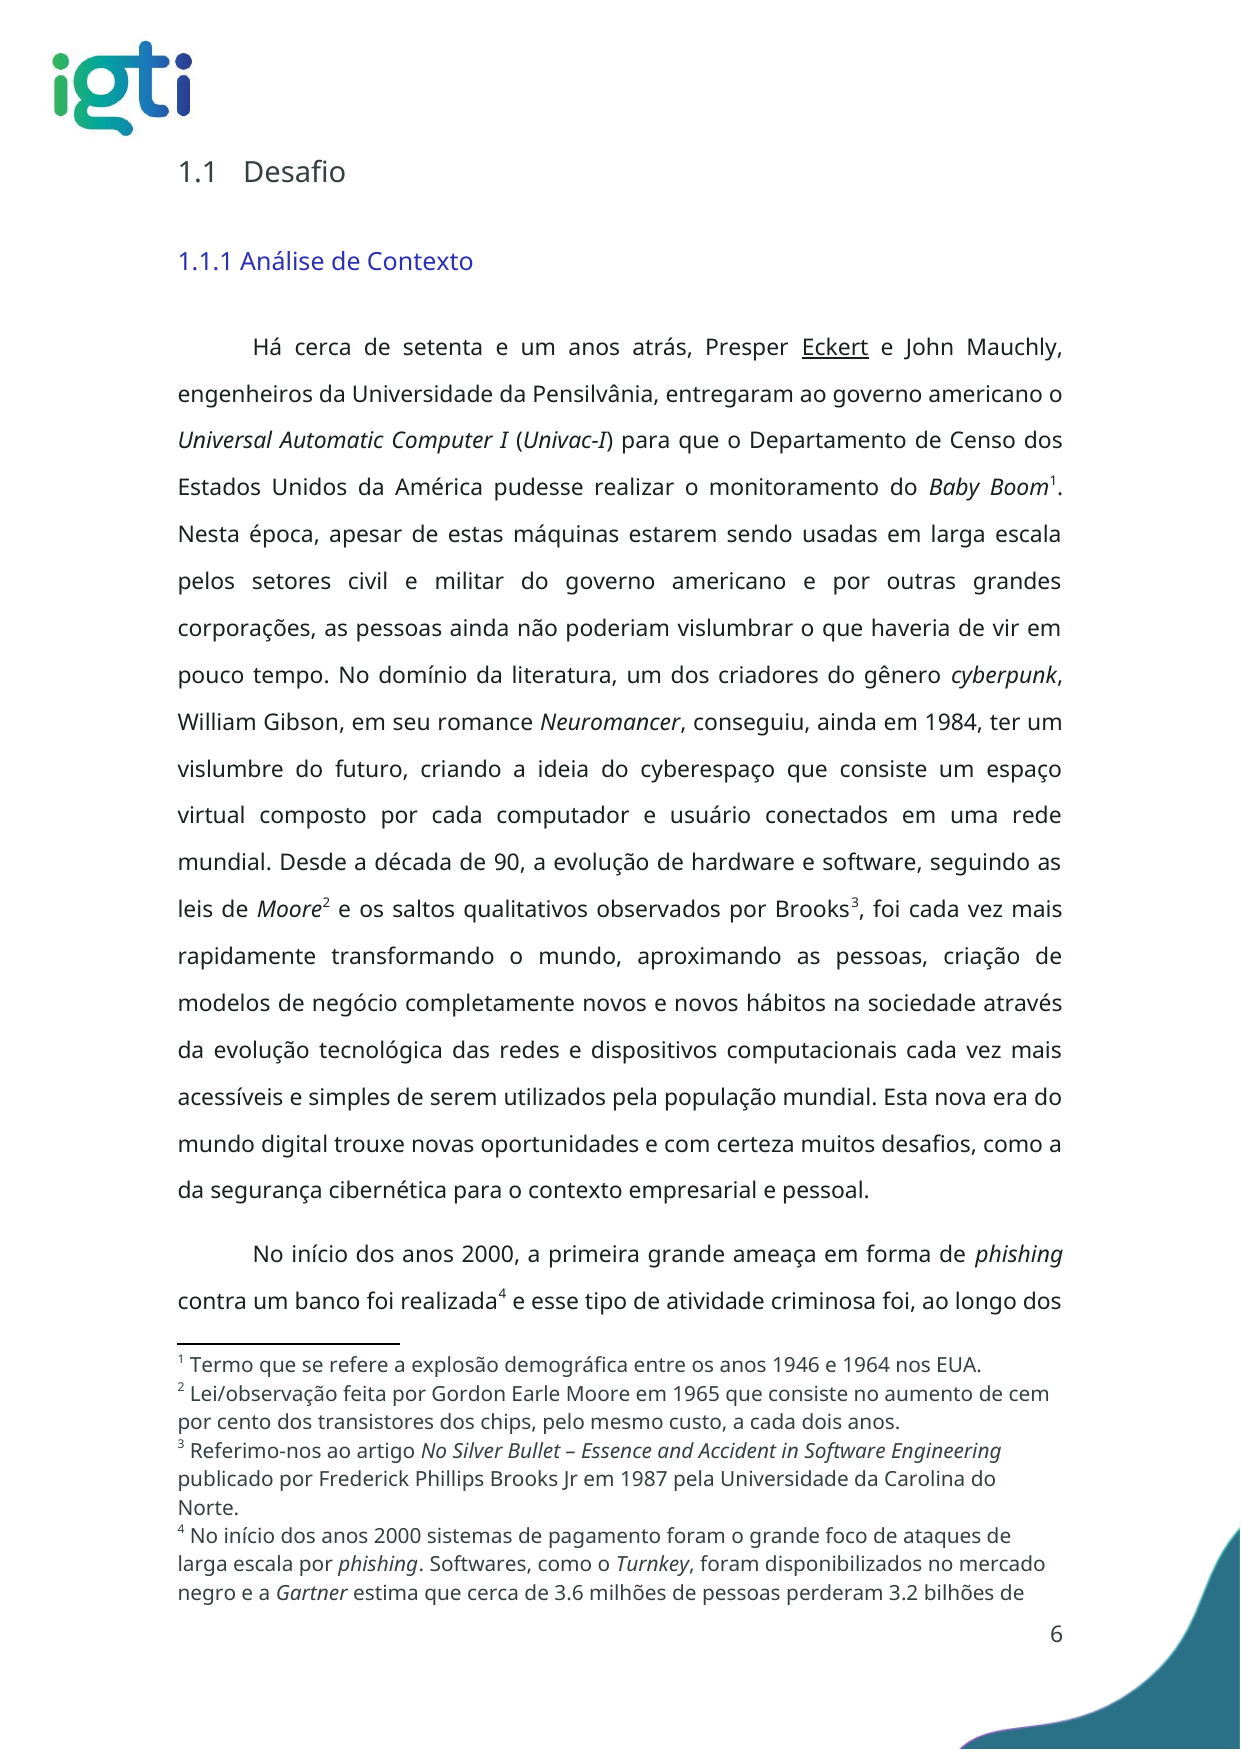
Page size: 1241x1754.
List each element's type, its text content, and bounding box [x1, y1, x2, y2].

text Há cerca de setenta e um anos atrás, Presper Eckert e John Mauchly, engenheiros da Universidade da Pensilvânia, entregaram ao governo americano o Universal Automatic Computer I (Univac-I) para que o Departamento de Censo dos Estados Unidos da América pudesse realizar o monitoramento do Baby Boom. Nesta época, apesar de estas máquinas estarem sendo usadas em larga escala pelos setores civil e militar do governo americano e por outras grandes corporações, as pessoas ainda não poderiam vislumbrar o que haveria de vir em pouco tempo. No domínio da literatura, um dos criadores do gênero cyberpunk, William Gibson, em seu romance Neuromancer, conseguiu, ainda em 1984, ter um vislumbre do futuro, criando a ideia do cyberespaço que consiste um espaço virtual composto por cada computador e usuário conectados em uma rede mundial. Desde a década de 90, a evolução de hardware e software, seguindo as leis de Moore e os saltos qualitativos observados por Brooks, foi cada vez mais rapidamente transformando o mundo, aproximando as pessoas, criação de modelos de negócio completamente novos e novos hábitos na sociedade através da evolução tecnológica das redes e dispositivos computacionais cada vez mais acessíveis e simples de serem utilizados pela população mundial. Esta nova era do mundo digital trouxe novas oportunidades e com certeza muitos desafios, como a da segurança cibernética para o contexto empresarial e pessoal. [177, 331, 1063, 1206]
subtitle 1.1.1 Análise de Contexto [177, 244, 1063, 278]
picture [37, 34, 205, 141]
subtitle Desafio [177, 152, 1063, 191]
picture [955, 1521, 1241, 1749]
